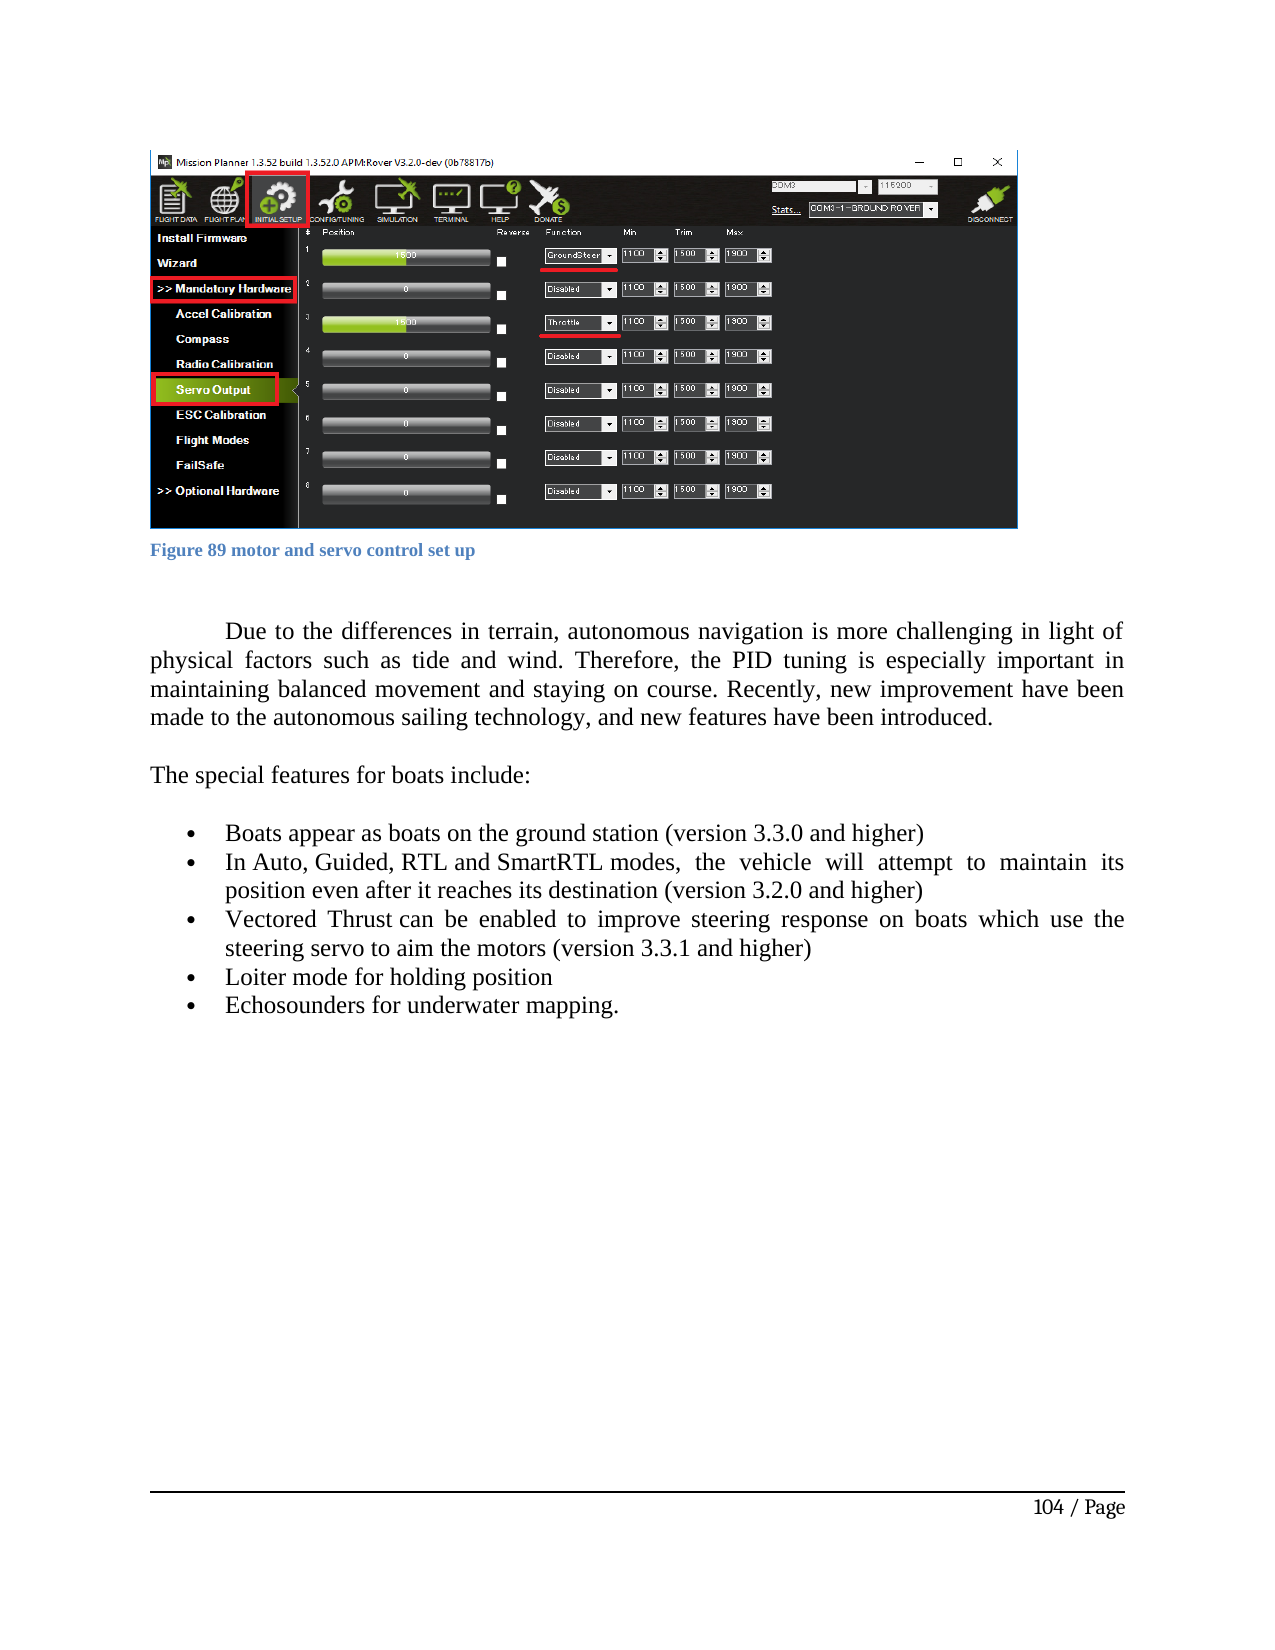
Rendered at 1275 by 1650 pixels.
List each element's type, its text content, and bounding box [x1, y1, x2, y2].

text Due to the differences in terrain, autonomous navigation is more challenging in light of physical factors such as tide and wind. Therefore, the PID tuning is especially important in maintaining balanced movement and staying on course. Recently, new improvement have been made to the autonomous sailing technology, and new features have been introduced. [150, 616, 1125, 731]
list Vectored Thrust can be enabled to improve steering response on boats which use the steering servo to aim the motors (version 3.3.1 and higher) [187, 904, 1125, 962]
list Boats appear as boats on the ground station (version 3.3.0 and higher) [187, 818, 1125, 847]
list Echosounders for underwater mapping. [187, 990, 1125, 1019]
list In Auto, Guided, RTL and SmartRTL modes, the vehicle will attempt to maintain its position even after it reaches its destination (version 3.2.0 and higher) [187, 847, 1125, 904]
picture [150, 150, 1023, 533]
list Loiter mode for holding position [187, 962, 1125, 990]
text Figure 89 motor and servo control set up [150, 539, 1125, 560]
text The special features for boats include: [150, 760, 1125, 789]
